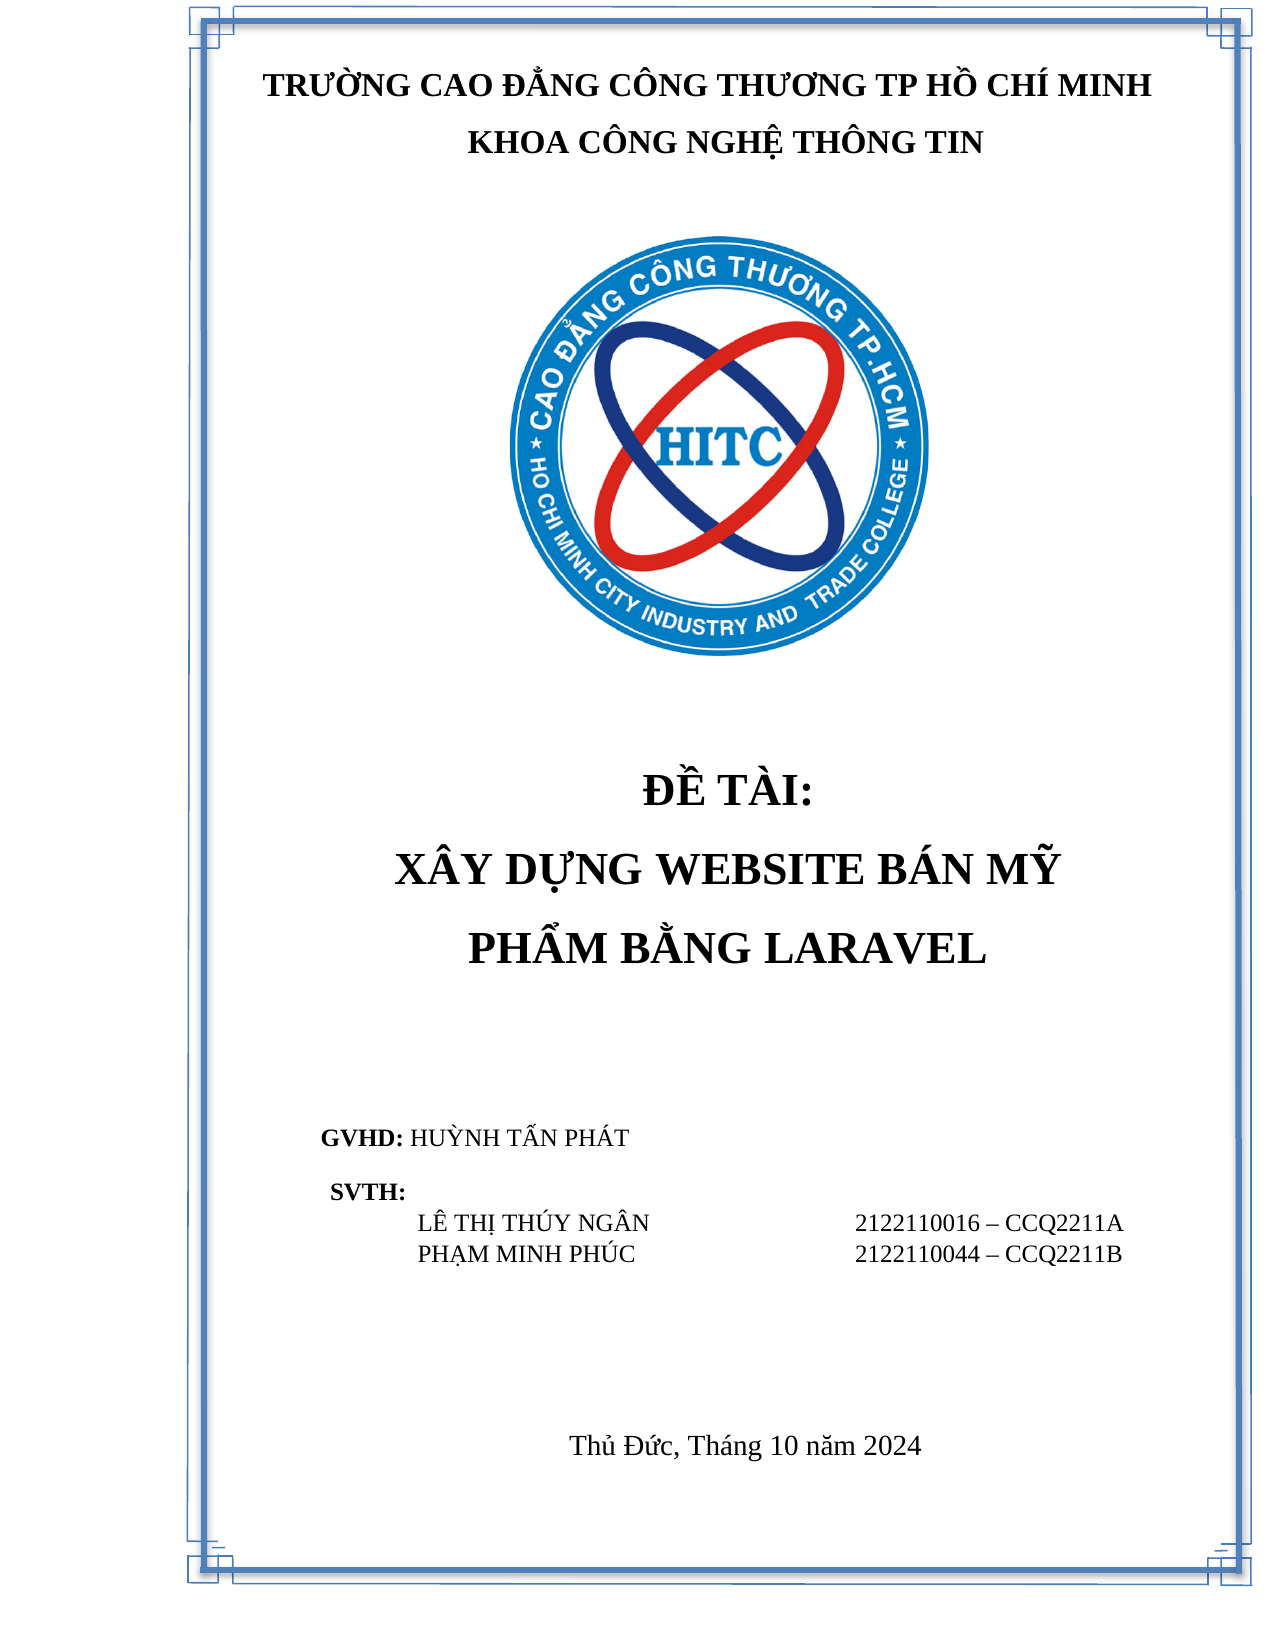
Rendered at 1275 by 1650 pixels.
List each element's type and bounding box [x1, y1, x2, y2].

picture [509, 236, 929, 656]
